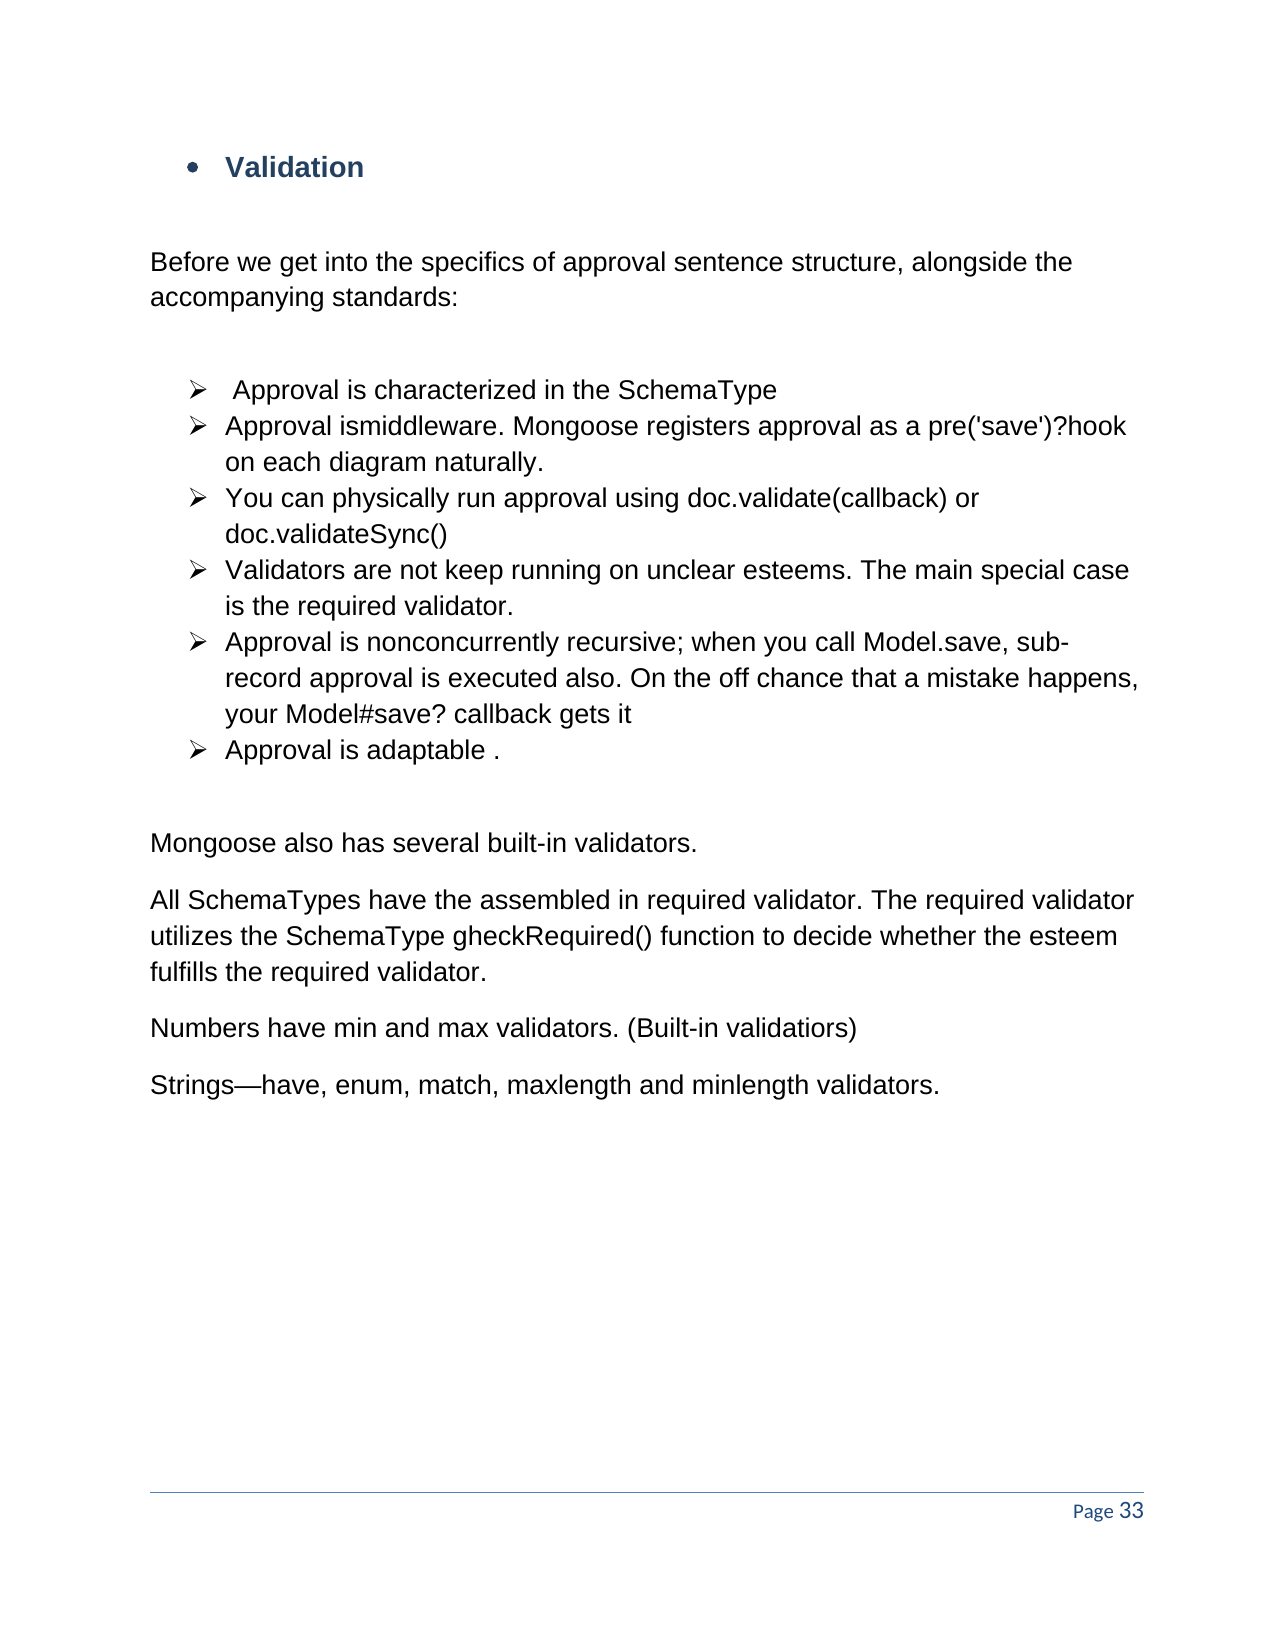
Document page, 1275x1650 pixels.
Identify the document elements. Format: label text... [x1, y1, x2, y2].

list You can physically run approval using doc.validate(callback) or doc.validateSync() [187, 482, 1144, 549]
text Numbers have min and max validators. (Built-in validatiors) [150, 1012, 1144, 1043]
list Approval is nonconcurrently recursive; when you call Model.save, sub-record approval is executed also. On the off chance that a mistake happens, your Model#save? callback gets it [187, 626, 1144, 729]
text All SchemaTypes have the assembled in required validator. The required validator utilizes the SchemaType gheckRequired() function to decide whether the esteem fulfills the required validator. [150, 884, 1144, 987]
list Validators are not keep running on unclear esteems. The main special case is the required validator. [187, 554, 1144, 621]
list Approval is adaptable . [187, 734, 1144, 765]
text Before we get into the specifics of approval sentence structure, alongside the accompanying standards: [150, 246, 1144, 313]
list Approval is characterized in the SchemaType [187, 374, 1144, 406]
text Mongoose also has several built-in validators. [150, 827, 1144, 858]
list Approval ismiddleware. Mongoose registers approval as a pre('save')?hook on each diagram naturally. [187, 410, 1144, 477]
text Strings—have, enum, match, maxlength and minlength validators. [150, 1069, 1144, 1100]
subtitle Validation [187, 150, 1144, 184]
